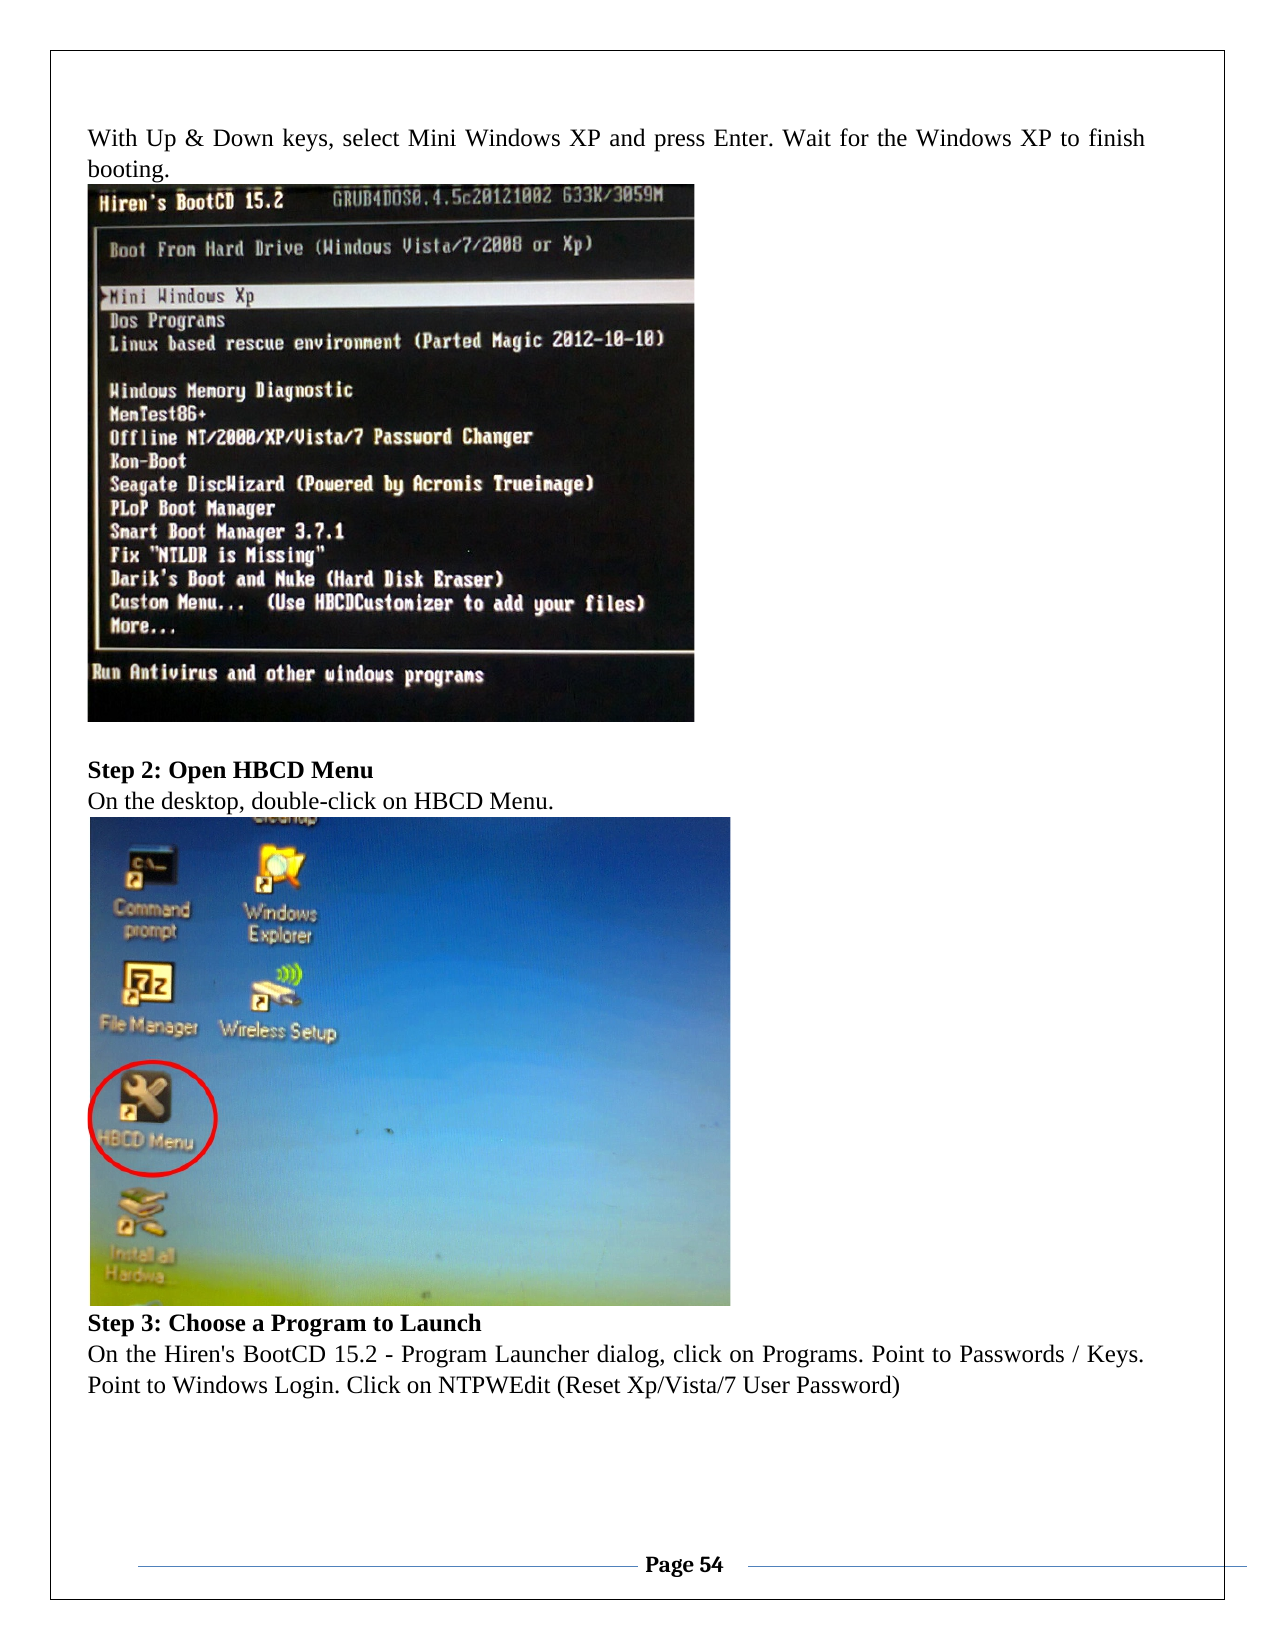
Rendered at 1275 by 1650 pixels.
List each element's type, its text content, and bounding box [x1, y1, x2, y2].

text Step 3: Choose a Program to Launch [87, 1308, 1146, 1337]
picture [87, 817, 731, 1306]
picture [87, 184, 695, 722]
text On the desktop, double-click on HBCD Menu. [87, 786, 1146, 815]
text On the Hiren's BootCD 15.2 - Program Launcher dialog, click on Programs. Point to Passwords / Keys. Point to Windows Login. Click on NTPWEdit (Reset Xp/Vista/7 User Password) [87, 1339, 1146, 1399]
text With Up & Down keys, select Mini Windows XP and press Enter. Wait for the Windows XP to finish booting. [87, 123, 1146, 182]
text Step 2: Open HBCD Menu [87, 755, 1146, 784]
